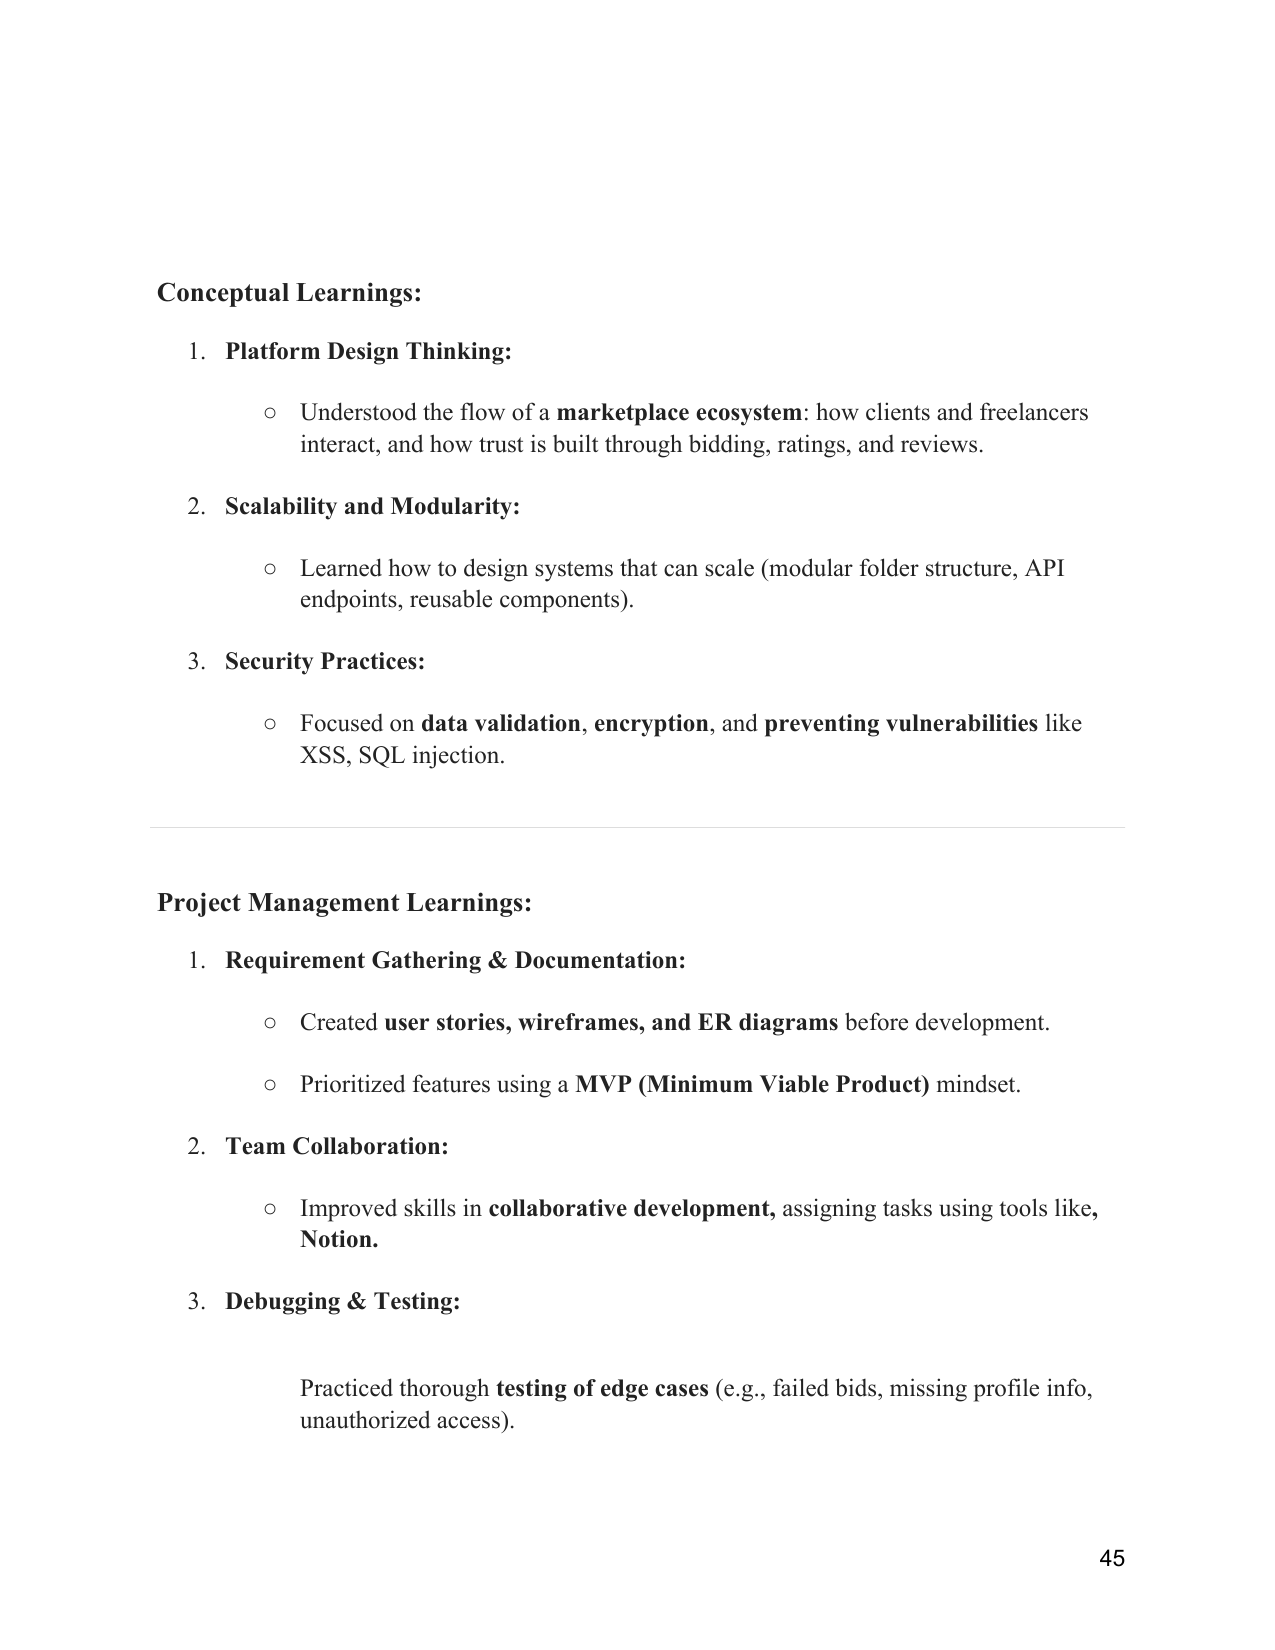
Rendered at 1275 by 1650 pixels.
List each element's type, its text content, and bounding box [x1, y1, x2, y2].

list Created user stories, wireframes, and ER diagrams before development. [262, 1008, 1125, 1066]
list Understood the flow of a marketplace ecosystem: how clients and freelancers interact, and how trust is built through bidding, ratings, and reviews. [262, 398, 1125, 488]
list Security Practices: [187, 647, 1125, 705]
list Requirement Gathering & Documentation: [187, 947, 1125, 1004]
list Focused on data validation, encryption, and preventing vulnerabilities like XSS, SQL injection. [262, 709, 1125, 799]
list Platform Design Thinking: [187, 337, 1125, 395]
list Scalability and Modularity: [187, 492, 1125, 550]
list Prioritized features using a MVP (Minimum Viable Product) mindset. [262, 1070, 1125, 1128]
list Improved skills in collaborative development, assigning tasks using tools like, Notion. [262, 1194, 1125, 1283]
subtitle Conceptual Learnings: [150, 277, 1125, 307]
list Team Collaboration: [187, 1132, 1125, 1190]
list Debugging & Testing: [187, 1287, 1125, 1345]
subtitle Project Management Learnings: [150, 887, 1125, 917]
text Practiced thorough testing of edge cases (e.g., failed bids, missing profile info, unauthorized access). [300, 1374, 1125, 1464]
list Learned how to design systems that can scale (modular folder structure, API endpoints, reusable components). [262, 554, 1125, 643]
